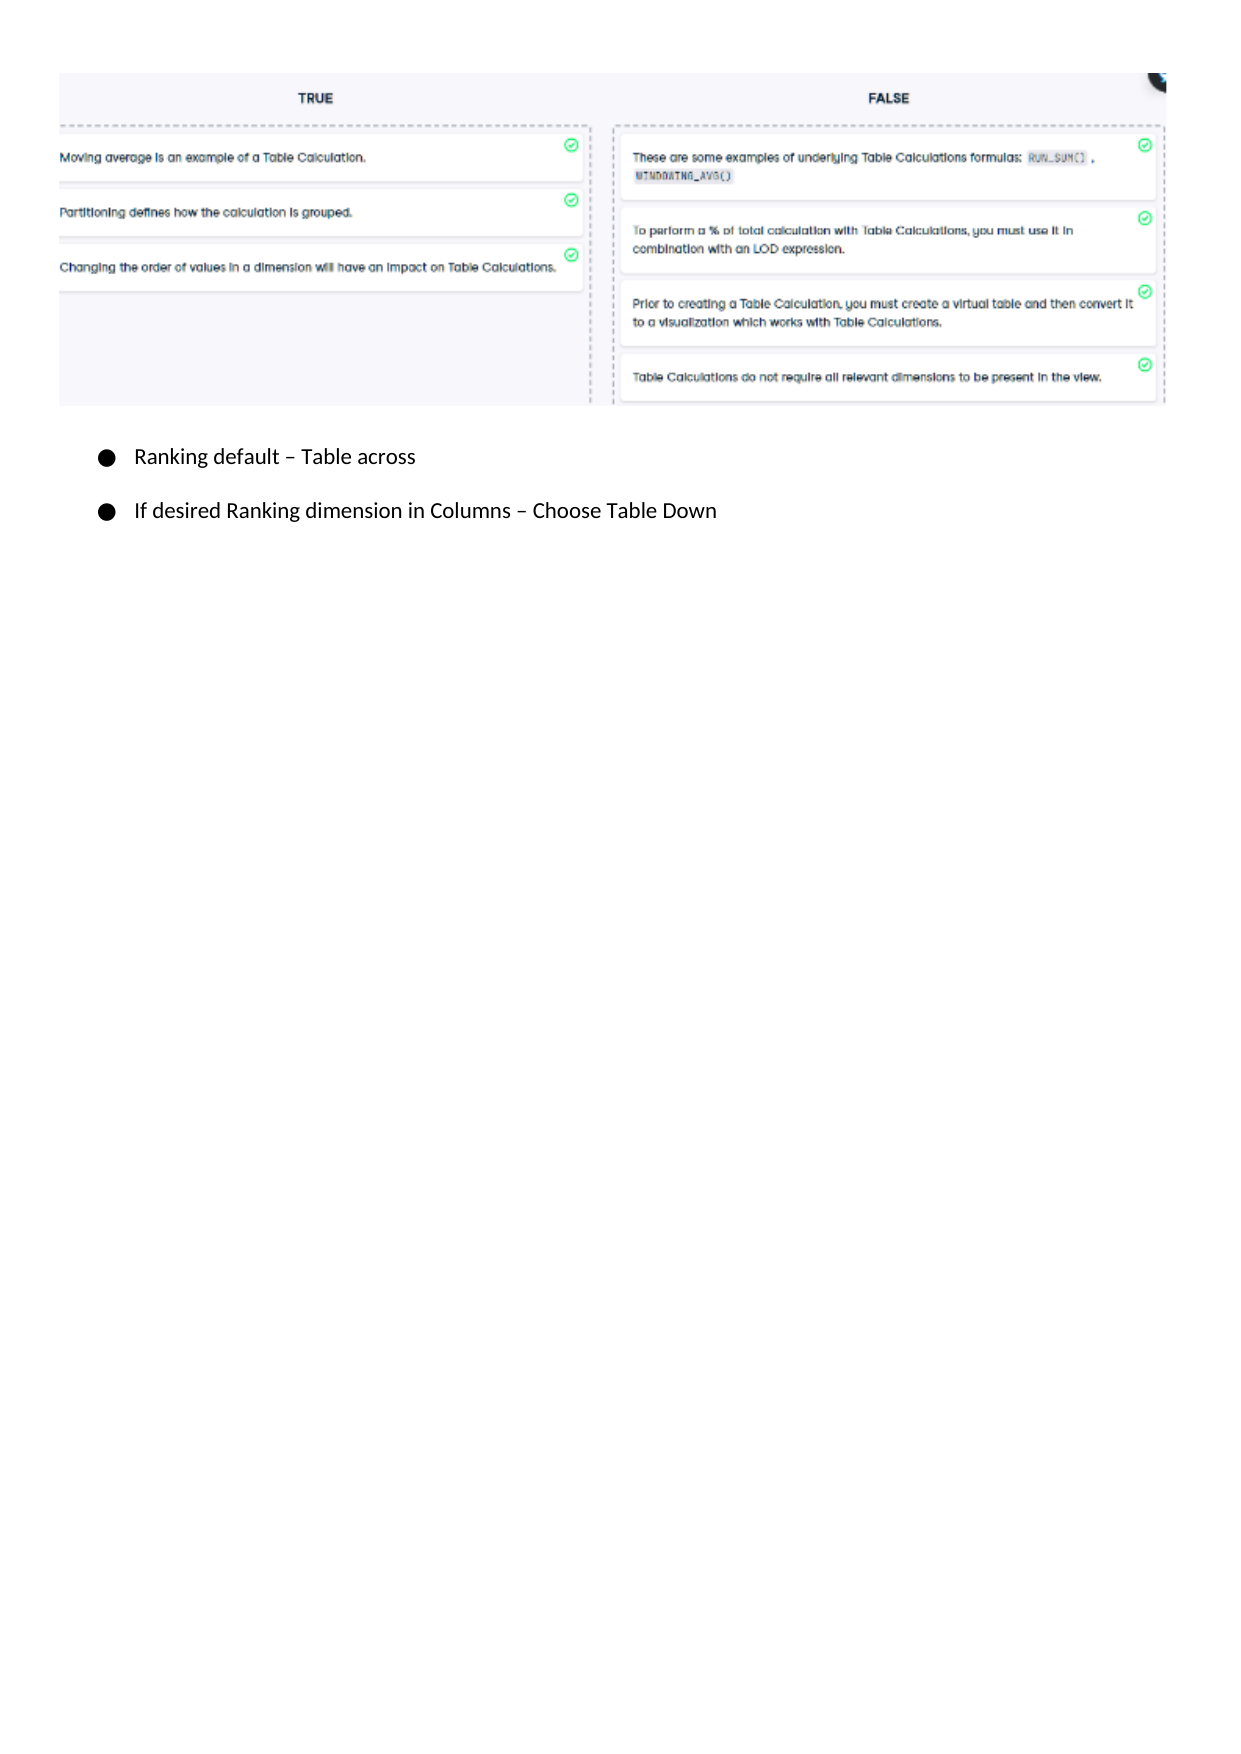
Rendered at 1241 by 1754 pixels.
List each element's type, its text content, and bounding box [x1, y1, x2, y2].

picture [59, 73, 1167, 406]
list Ranking default – Table across [97, 431, 1167, 478]
list If desired Ranking dimension in Columns – Choose Table Down [97, 484, 1167, 532]
